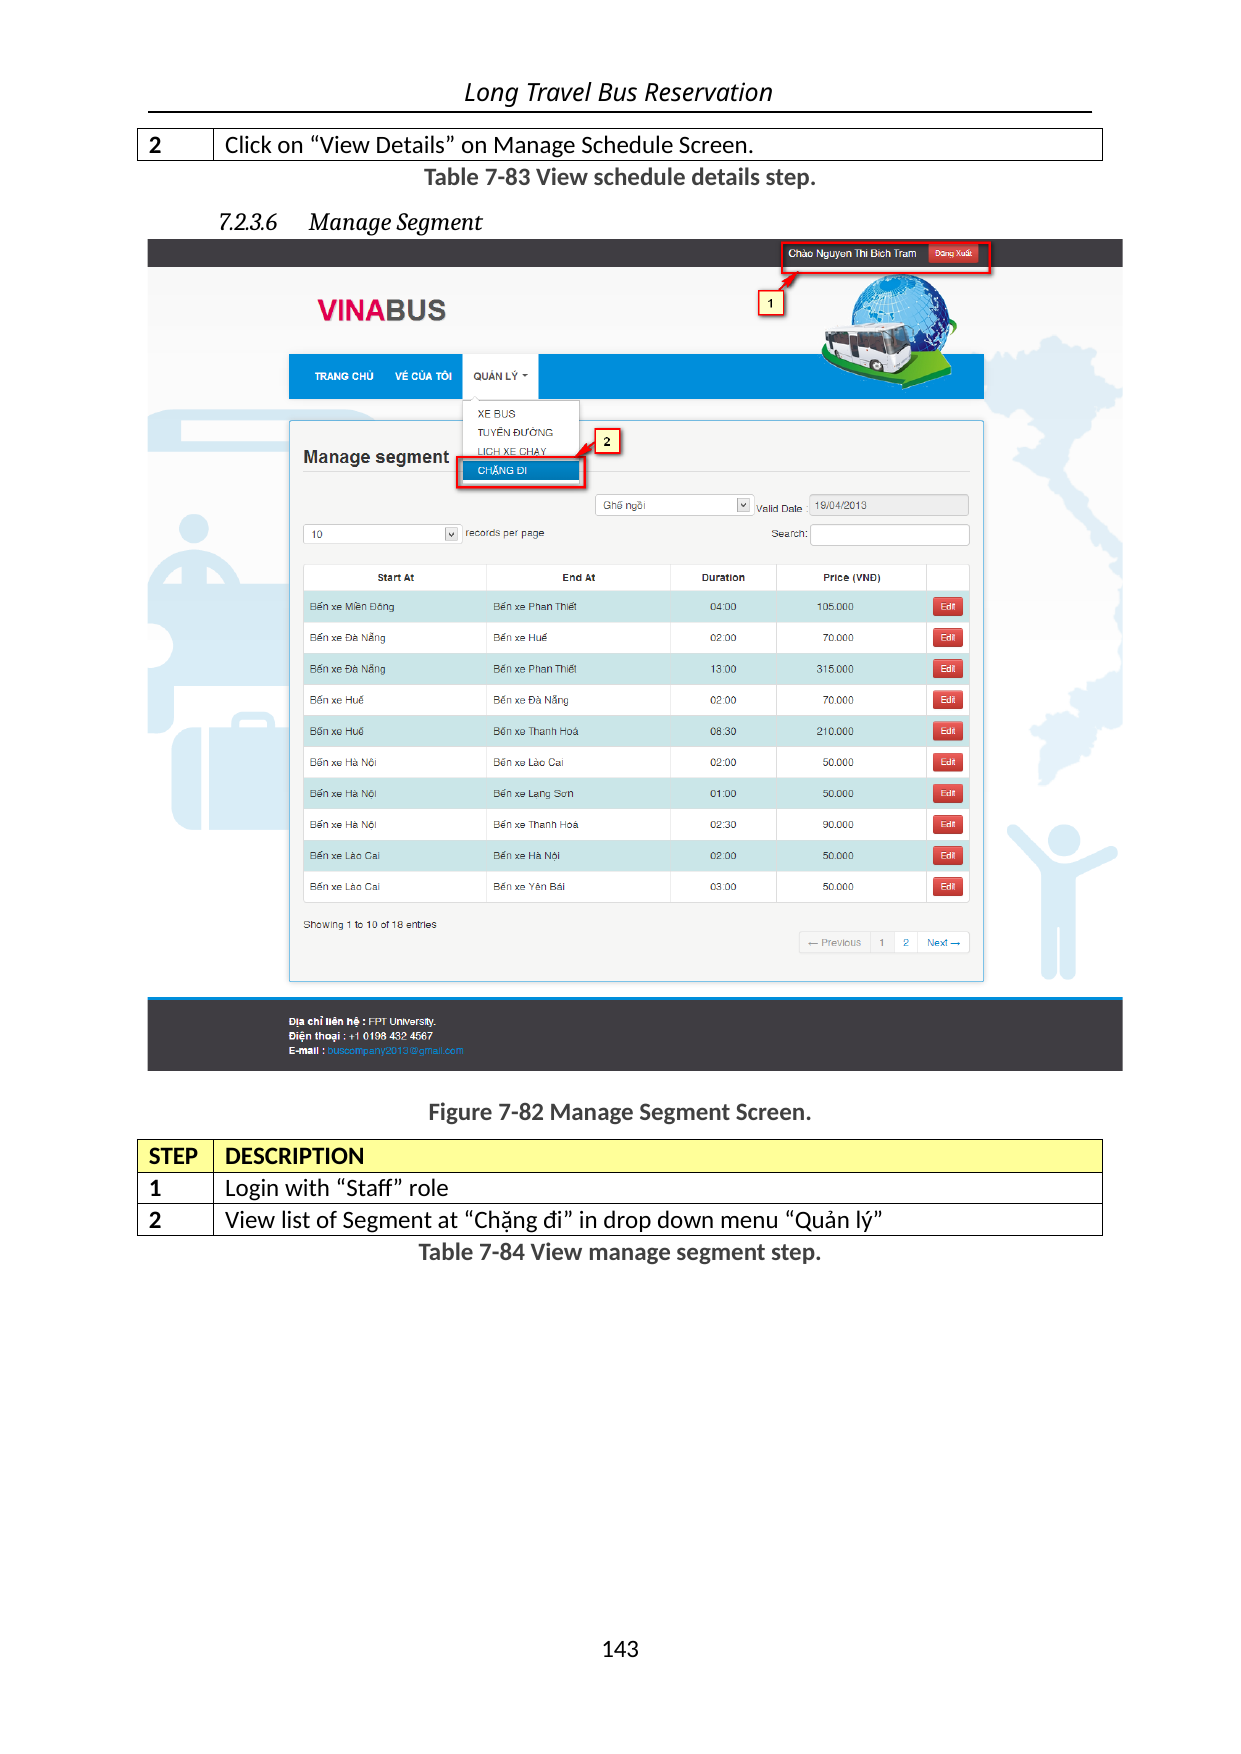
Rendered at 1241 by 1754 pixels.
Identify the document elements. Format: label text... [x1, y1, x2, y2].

subtitle Manage Segment [218, 208, 1092, 237]
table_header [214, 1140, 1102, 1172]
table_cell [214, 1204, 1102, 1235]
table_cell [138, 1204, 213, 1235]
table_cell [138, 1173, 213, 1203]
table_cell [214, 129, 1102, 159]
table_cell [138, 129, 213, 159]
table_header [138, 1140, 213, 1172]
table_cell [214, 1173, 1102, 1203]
picture [147, 239, 1123, 1071]
